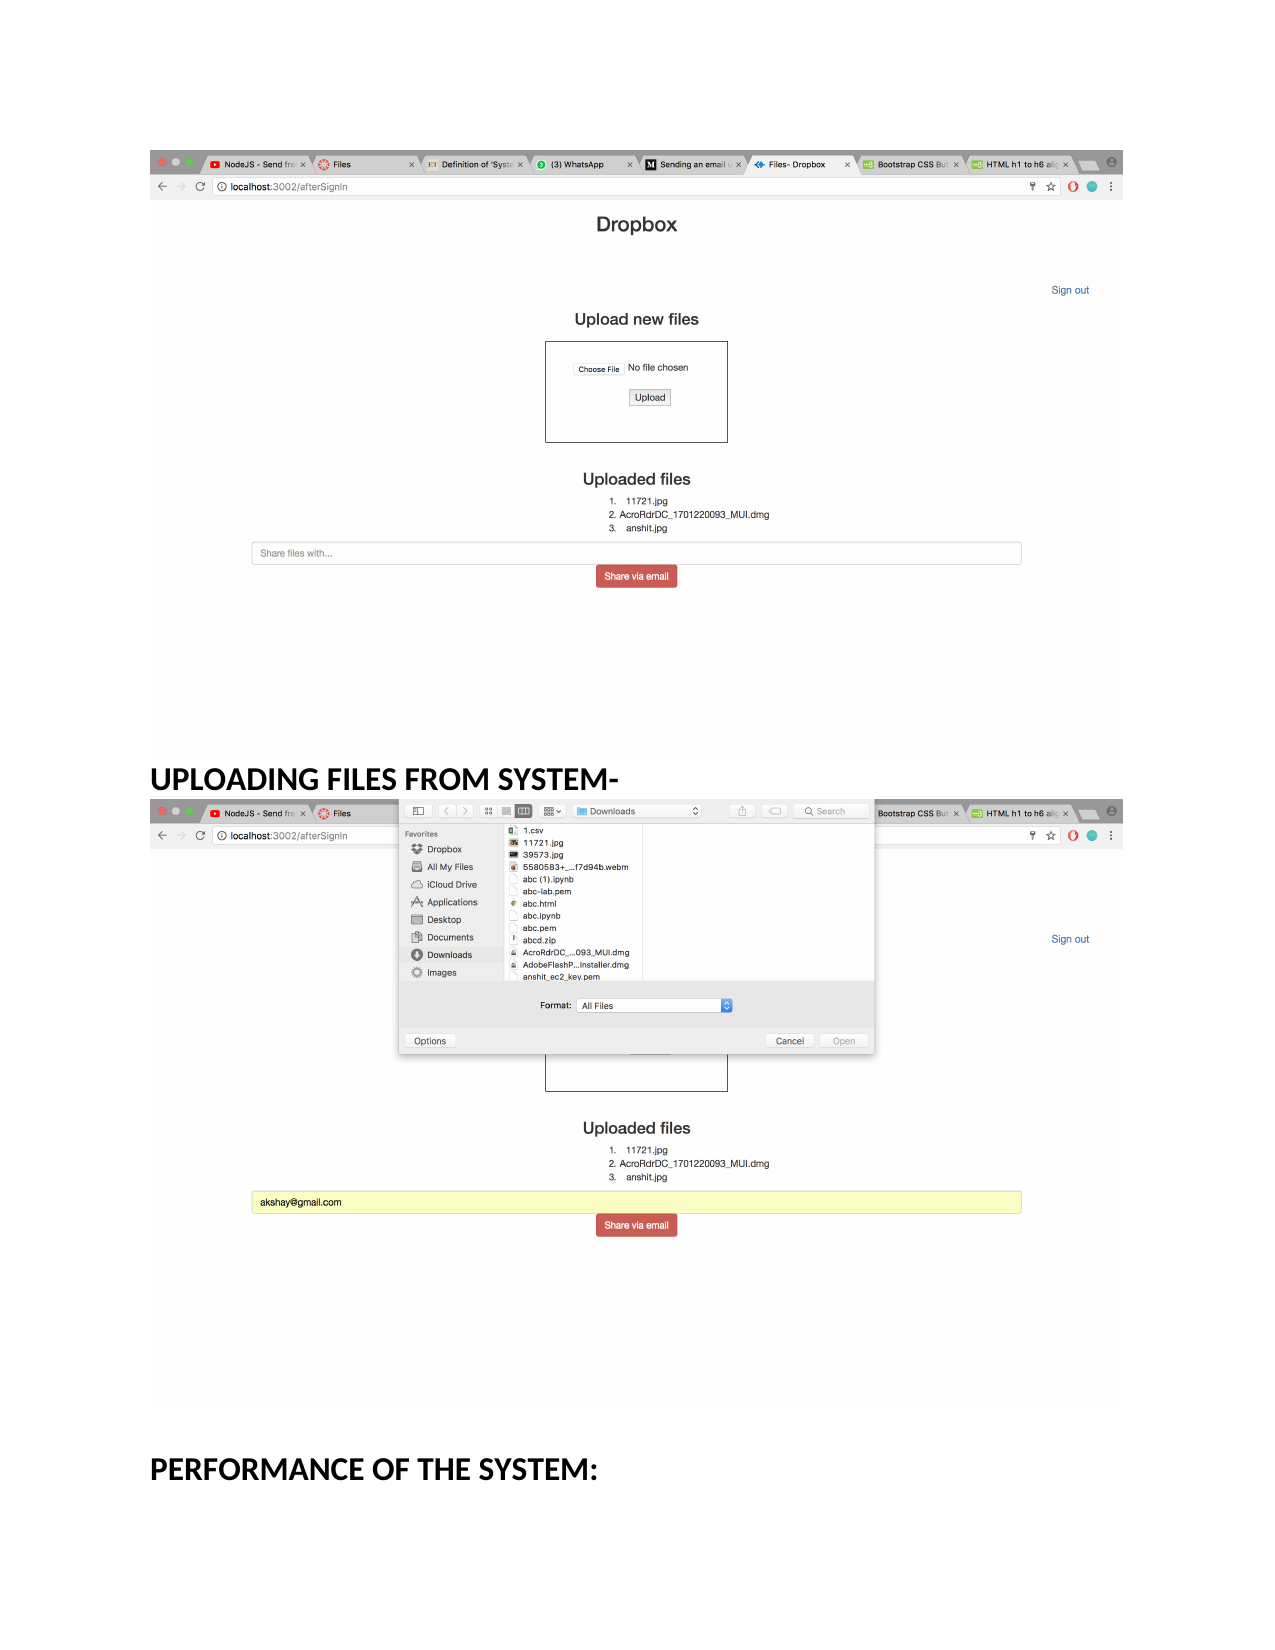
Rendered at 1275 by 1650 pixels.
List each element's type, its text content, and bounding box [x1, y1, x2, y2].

text PERFORMANCE OF THE SYSTEM: [150, 1448, 1125, 1489]
picture [150, 150, 1123, 759]
text UPLOADING FILES FROM SYSTEM- [150, 758, 1125, 799]
picture [150, 799, 1123, 1408]
